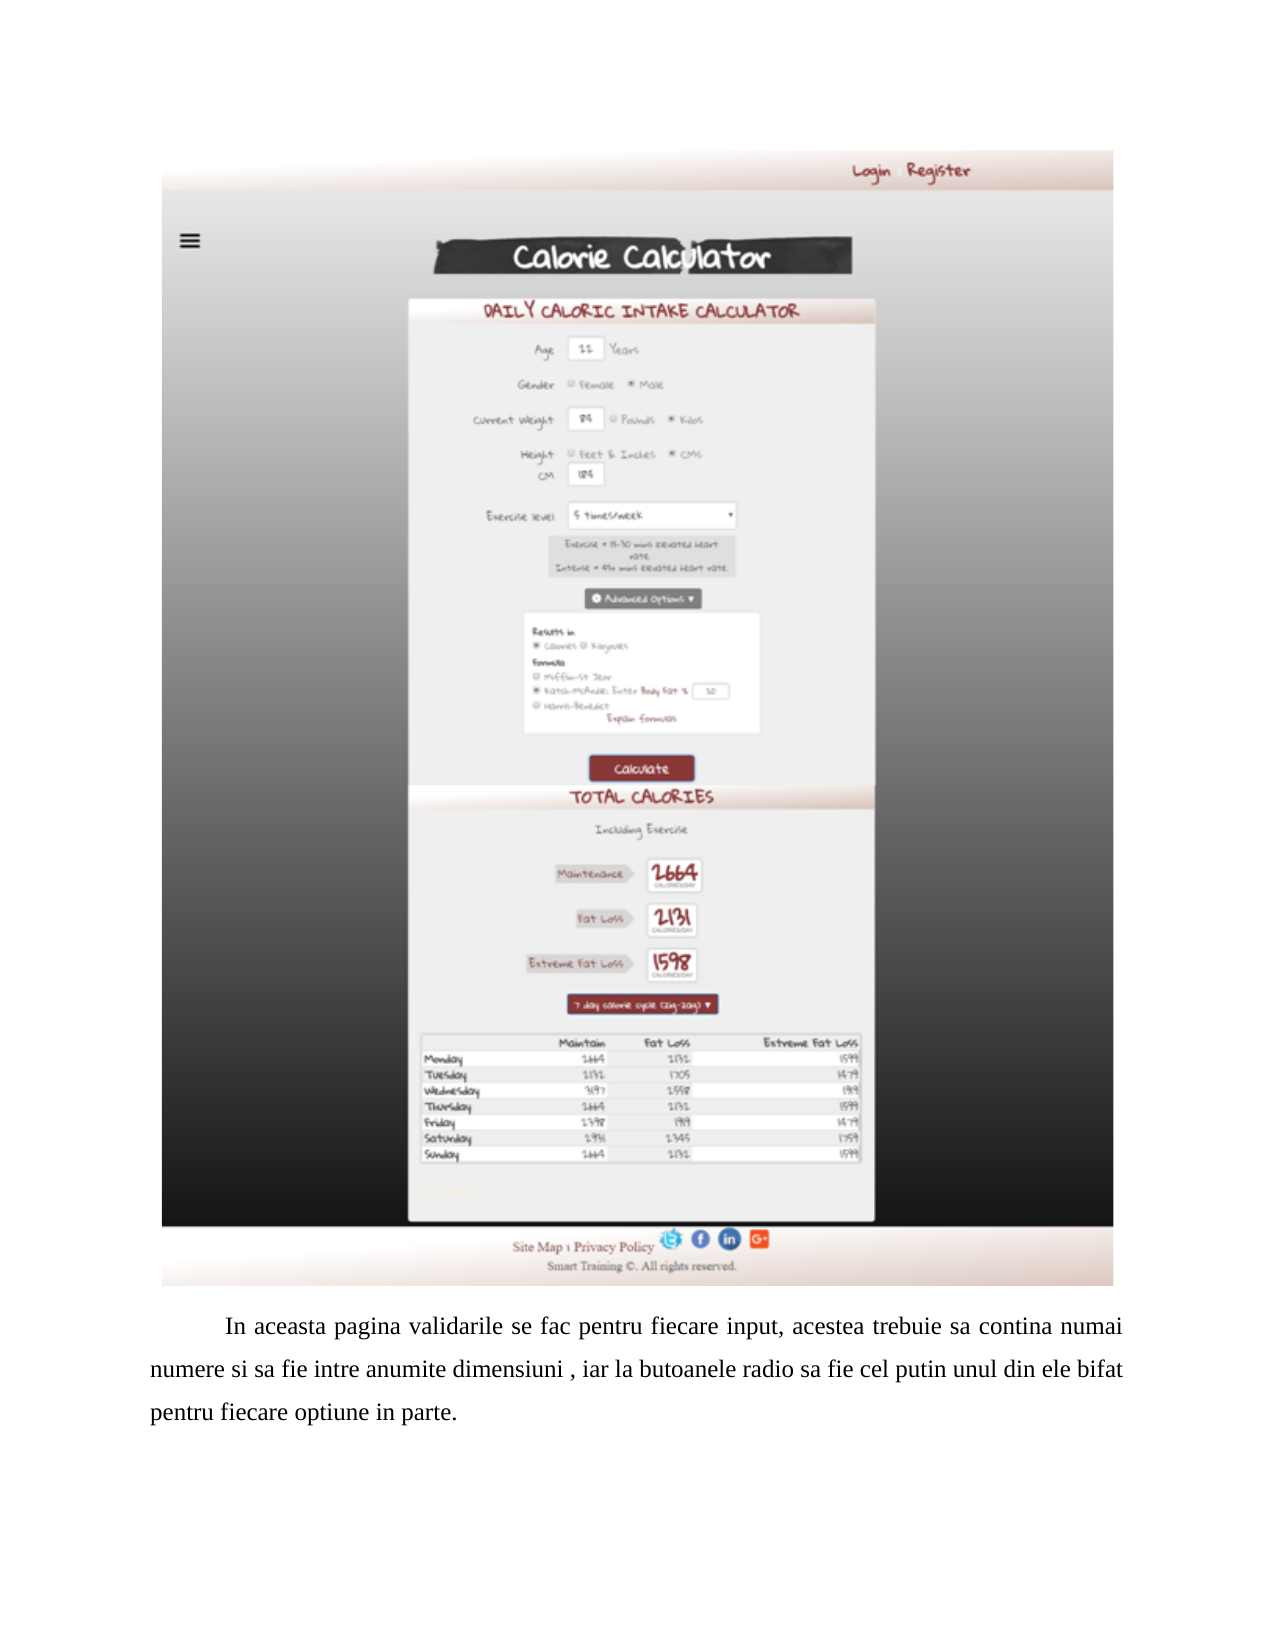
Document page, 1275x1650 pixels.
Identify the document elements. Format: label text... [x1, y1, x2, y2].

text In aceasta pagina validarile se fac pentru fiecare input, acestea trebuie sa contina numai numere si sa fie intre anumite dimensiuni , iar la butoanele radio sa fie cel putin unul din ele bifat pentru fiecare optiune in parte. [150, 1311, 1125, 1426]
picture [161, 150, 1114, 1286]
